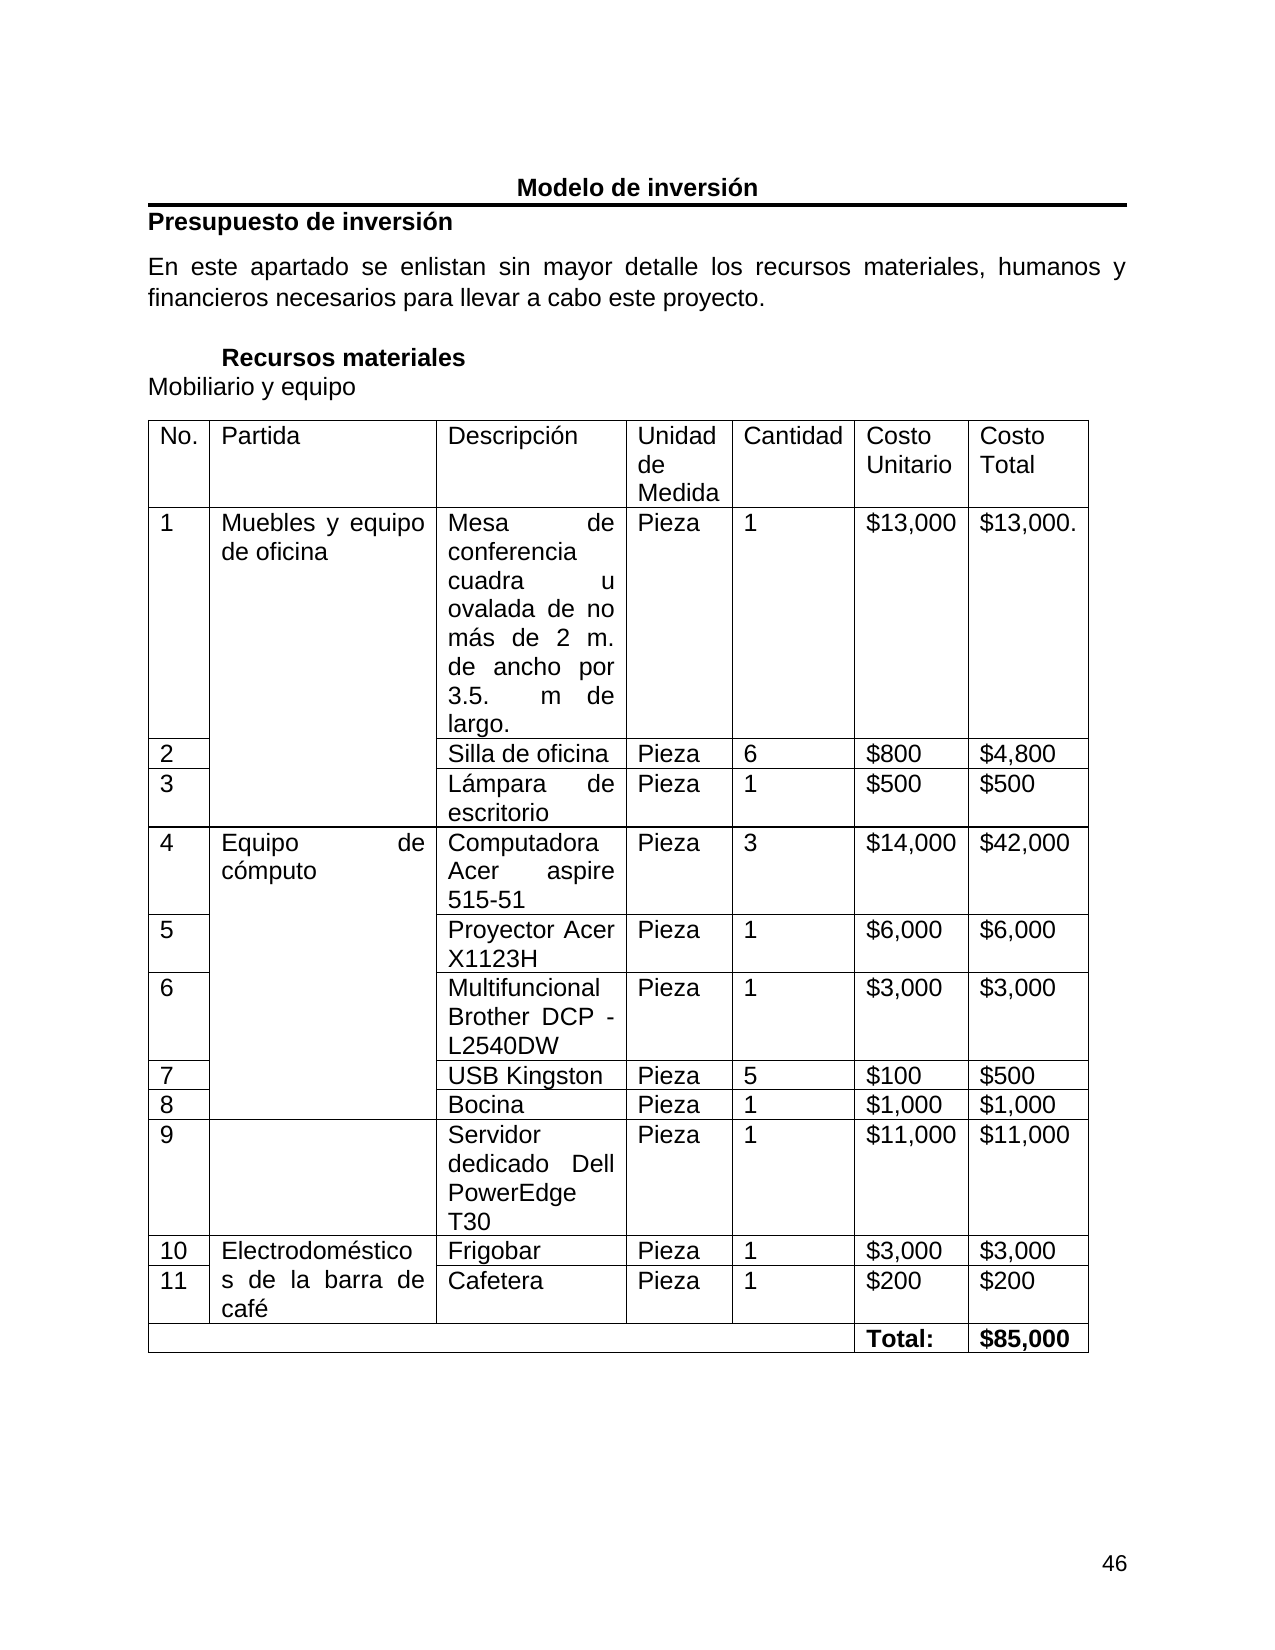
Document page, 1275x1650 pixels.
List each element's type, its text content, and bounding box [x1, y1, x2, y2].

table_cell 3 [149, 769, 209, 826]
table_cell Cafetera [437, 1266, 626, 1322]
table_cell Equipo de cómputo [210, 828, 436, 1119]
table_cell Multifuncional Brother DCP -L2540DW [437, 973, 626, 1059]
text En este apartado se enlistan sin mayor detalle los recursos materiales, humanos y financieros necesarios para llevar a cabo este proyecto. [148, 252, 1127, 312]
table_header Descripción [437, 421, 626, 507]
table_header Cantidad [733, 421, 854, 507]
table_cell 11 [149, 1266, 209, 1322]
table_cell $14,000 [855, 828, 968, 914]
table_cell 1 [733, 1266, 854, 1322]
table_header Partida [210, 421, 436, 507]
text Mobiliario y equipo [148, 372, 1127, 401]
table_cell Total: [855, 1324, 968, 1352]
subtitle Recursos materiales [148, 343, 1127, 372]
table_cell Pieza [627, 1236, 732, 1265]
table_cell Frigobar [437, 1236, 626, 1265]
table_cell 1 [733, 1090, 854, 1119]
table_cell 10 [149, 1236, 209, 1265]
table_cell 1 [733, 1236, 854, 1265]
table_cell $13,000 [855, 508, 968, 738]
table_cell Pieza [627, 1120, 732, 1235]
table_cell $13,000. [969, 508, 1088, 738]
table_cell Servidor dedicado Dell PowerEdge T30 [437, 1120, 626, 1235]
table_header Unidad de Medida [627, 421, 732, 507]
subtitle Modelo de inversión [148, 173, 1127, 203]
table_cell Bocina [437, 1090, 626, 1119]
table_cell $500 [855, 769, 968, 826]
table_cell 3 [733, 828, 854, 914]
table_header No. [149, 421, 209, 507]
table_cell $1,000 [855, 1090, 968, 1119]
table_cell 1 [733, 915, 854, 972]
table_cell 9 [149, 1120, 209, 1235]
table_header Costo Unitario [855, 421, 968, 507]
table_cell $11,000 [855, 1120, 968, 1235]
table_cell Pieza [627, 1061, 732, 1089]
table_cell 6 [149, 973, 209, 1059]
table_cell $3,000 [855, 1236, 968, 1265]
table_header Costo Total [969, 421, 1088, 507]
table_cell 2 [149, 739, 209, 768]
table_cell 7 [149, 1061, 209, 1089]
table_cell 5 [733, 1061, 854, 1089]
table_cell $4,800 [969, 739, 1088, 768]
table_cell Pieza [627, 915, 732, 972]
table_cell $3,000 [969, 973, 1088, 1059]
subtitle Presupuesto de inversión [148, 207, 1127, 235]
table_cell $42,000 [969, 828, 1088, 914]
table_cell Mesa de conferencia cuadra u ovalada de no más de 2 m. de ancho por 3.5. m de largo. [437, 508, 626, 738]
table_cell Pieza [627, 769, 732, 826]
table_cell Lámpara de escritorio [437, 769, 626, 826]
table_cell $200 [855, 1266, 968, 1322]
table_cell 8 [149, 1090, 209, 1119]
table_cell $85,000 [969, 1324, 1088, 1352]
table_cell Pieza [627, 1090, 732, 1119]
table_cell Pieza [627, 508, 732, 738]
table_cell Proyector Acer X1123H [437, 915, 626, 972]
table_cell 5 [149, 915, 209, 972]
table_cell $3,000 [855, 973, 968, 1059]
table_cell $3,000 [969, 1236, 1088, 1265]
table_cell $1,000 [969, 1090, 1088, 1119]
table_cell Electrodomésticos de la barra de café [210, 1236, 436, 1322]
table_cell USB Kingston [437, 1061, 626, 1089]
table_cell Pieza [627, 1266, 732, 1322]
table_cell Muebles y equipo de oficina [210, 508, 436, 826]
table_cell 1 [733, 1120, 854, 1235]
table_cell Pieza [627, 828, 732, 914]
table_cell $800 [855, 739, 968, 768]
table_cell Silla de oficina [437, 739, 626, 768]
table_cell $500 [969, 769, 1088, 826]
table_cell Computadora Acer aspire 515-51 [437, 828, 626, 914]
table_cell [149, 1324, 854, 1352]
table_cell Pieza [627, 973, 732, 1059]
table_cell [210, 1120, 436, 1235]
table_cell 1 [733, 769, 854, 826]
table_cell $6,000 [855, 915, 968, 972]
table_cell $500 [969, 1061, 1088, 1089]
table_cell $100 [855, 1061, 968, 1089]
table_cell 6 [733, 739, 854, 768]
table_cell 1 [733, 973, 854, 1059]
table_cell 1 [149, 508, 209, 738]
table_cell $11,000 [969, 1120, 1088, 1235]
table_cell $6,000 [969, 915, 1088, 972]
table_cell 4 [149, 828, 209, 914]
table_cell 1 [733, 508, 854, 738]
table_cell $200 [969, 1266, 1088, 1322]
table_cell Pieza [627, 739, 732, 768]
